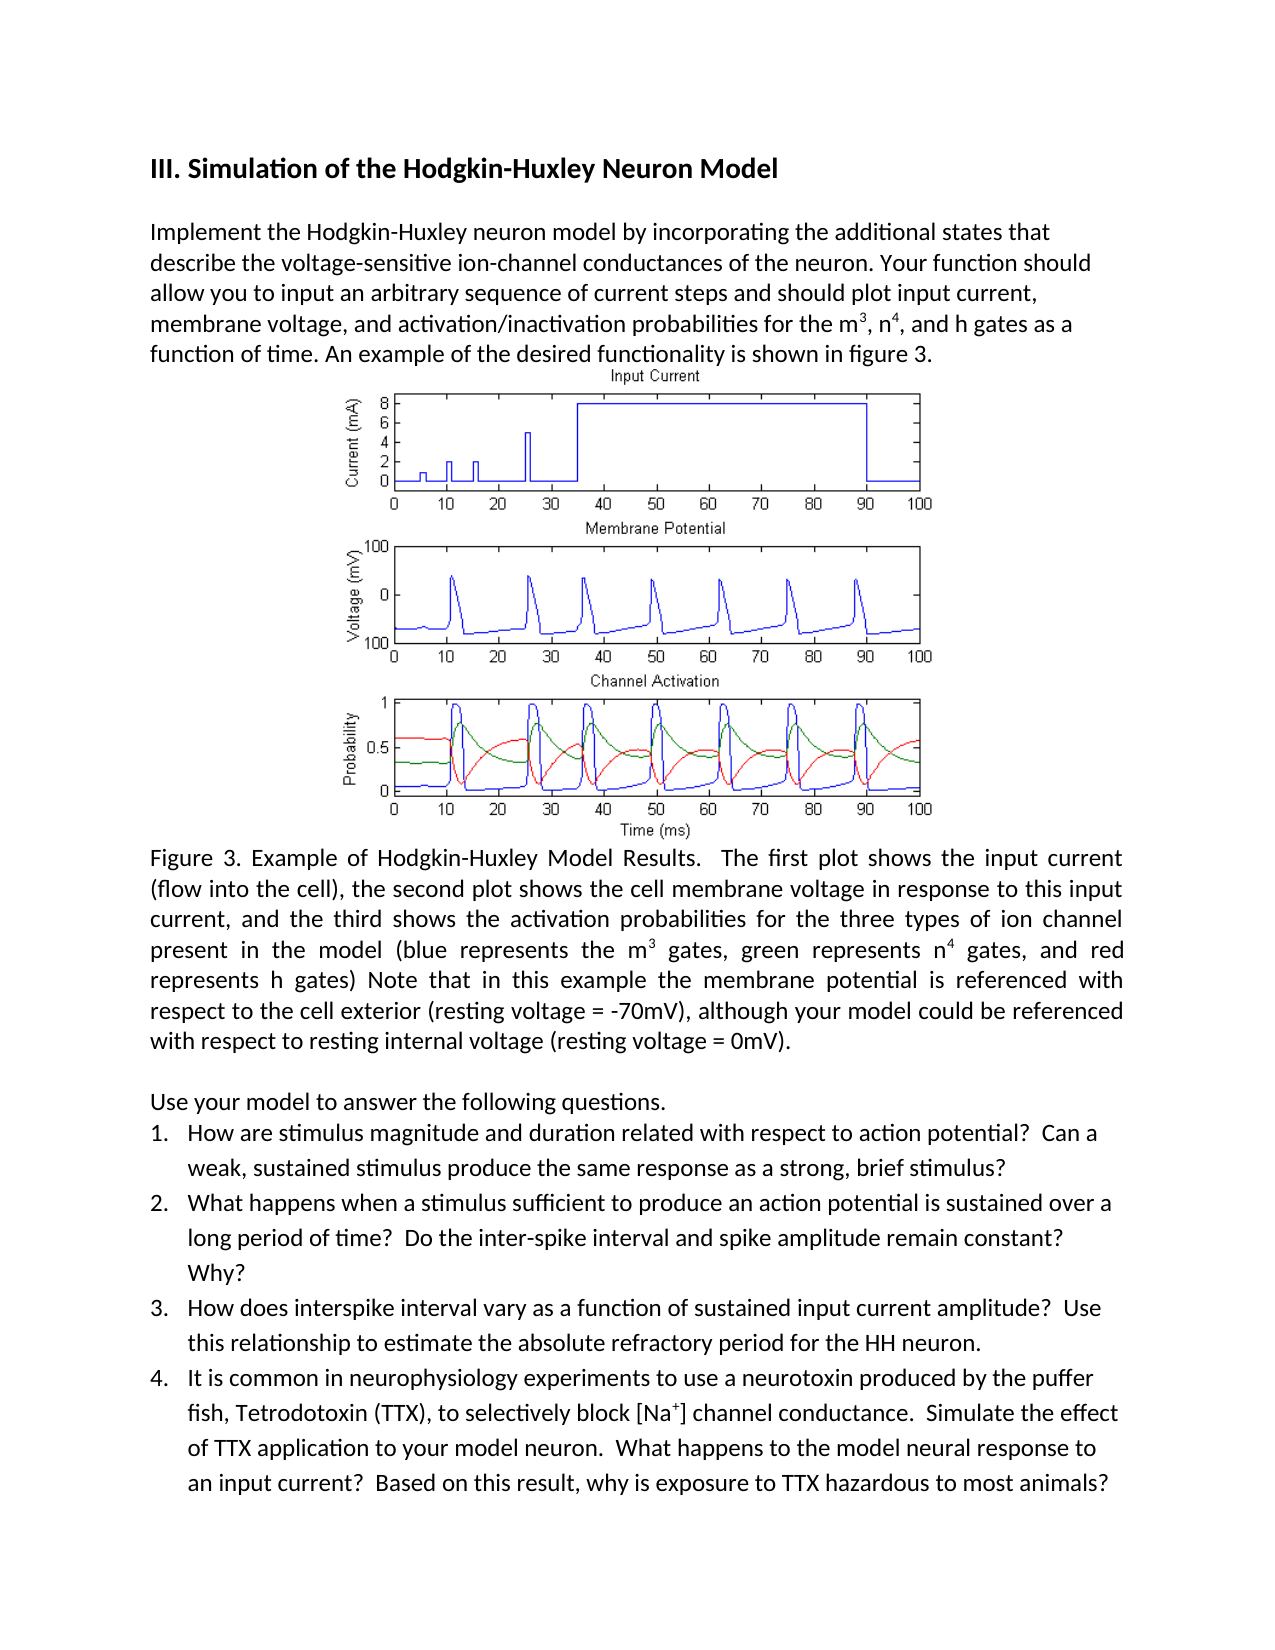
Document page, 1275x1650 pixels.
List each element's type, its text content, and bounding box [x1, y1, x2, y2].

list It is common in neurophysiology experiments to use a neurotoxin produced by the puffer fish, Tetrodotoxin (TTX), to selectively block [Na+] channel conductance. Simulate the effect of TTX application to your model neuron. What happens to the model neural response to an input current? Based on this result, why is exposure to TTX hazardous to most animals? [150, 1362, 1125, 1497]
text Implement the Hodgkin-Huxley neuron model by incorporating the additional states that describe the voltage-sensitive ion-channel conductances of the neuron. Your function should allow you to input an arbitrary sequence of current steps and should plot input current, membrane voltage, and activation/inactivation probabilities for the m3, n4, and h gates as a function of time. An example of the desired functionality is shown in figure 3. [933, 216, 1125, 369]
list What happens when a stimulus sufficient to produce an action potential is sustained over a long period of time? Do the inter-spike interval and spike amplitude remain constant? Why? [150, 1187, 1125, 1287]
text Figure 3. Example of Hodgkin-Huxley Model Results. The first plot shows the input current (flow into the cell), the second plot shows the cell membrane voltage in response to this input current, and the third shows the activation probabilities for the three types of ion channel present in the model (blue represents the m3 gates, green represents n4 gates, and red represents h gates) Note that in this example the membrane potential is referenced with respect to the cell exterior (resting voltage = -70mV), although your model could be referenced with respect to resting internal voltage (resting voltage = 0mV). [150, 842, 1125, 1056]
list How are stimulus magnitude and duration related with respect to action potential? Can a weak, sustained stimulus produce the same response as a strong, brief stimulus? [150, 1117, 1125, 1182]
list How does interspike interval vary as a function of sustained input current amplitude? Use this relationship to estimate the absolute refractory period for the HH neuron. [150, 1292, 1125, 1357]
text III. Simulation of the Hodgkin-Huxley Neuron Model [150, 150, 1125, 186]
text Use your model to answer the following questions. [150, 1086, 1125, 1117]
picture [341, 368, 934, 843]
